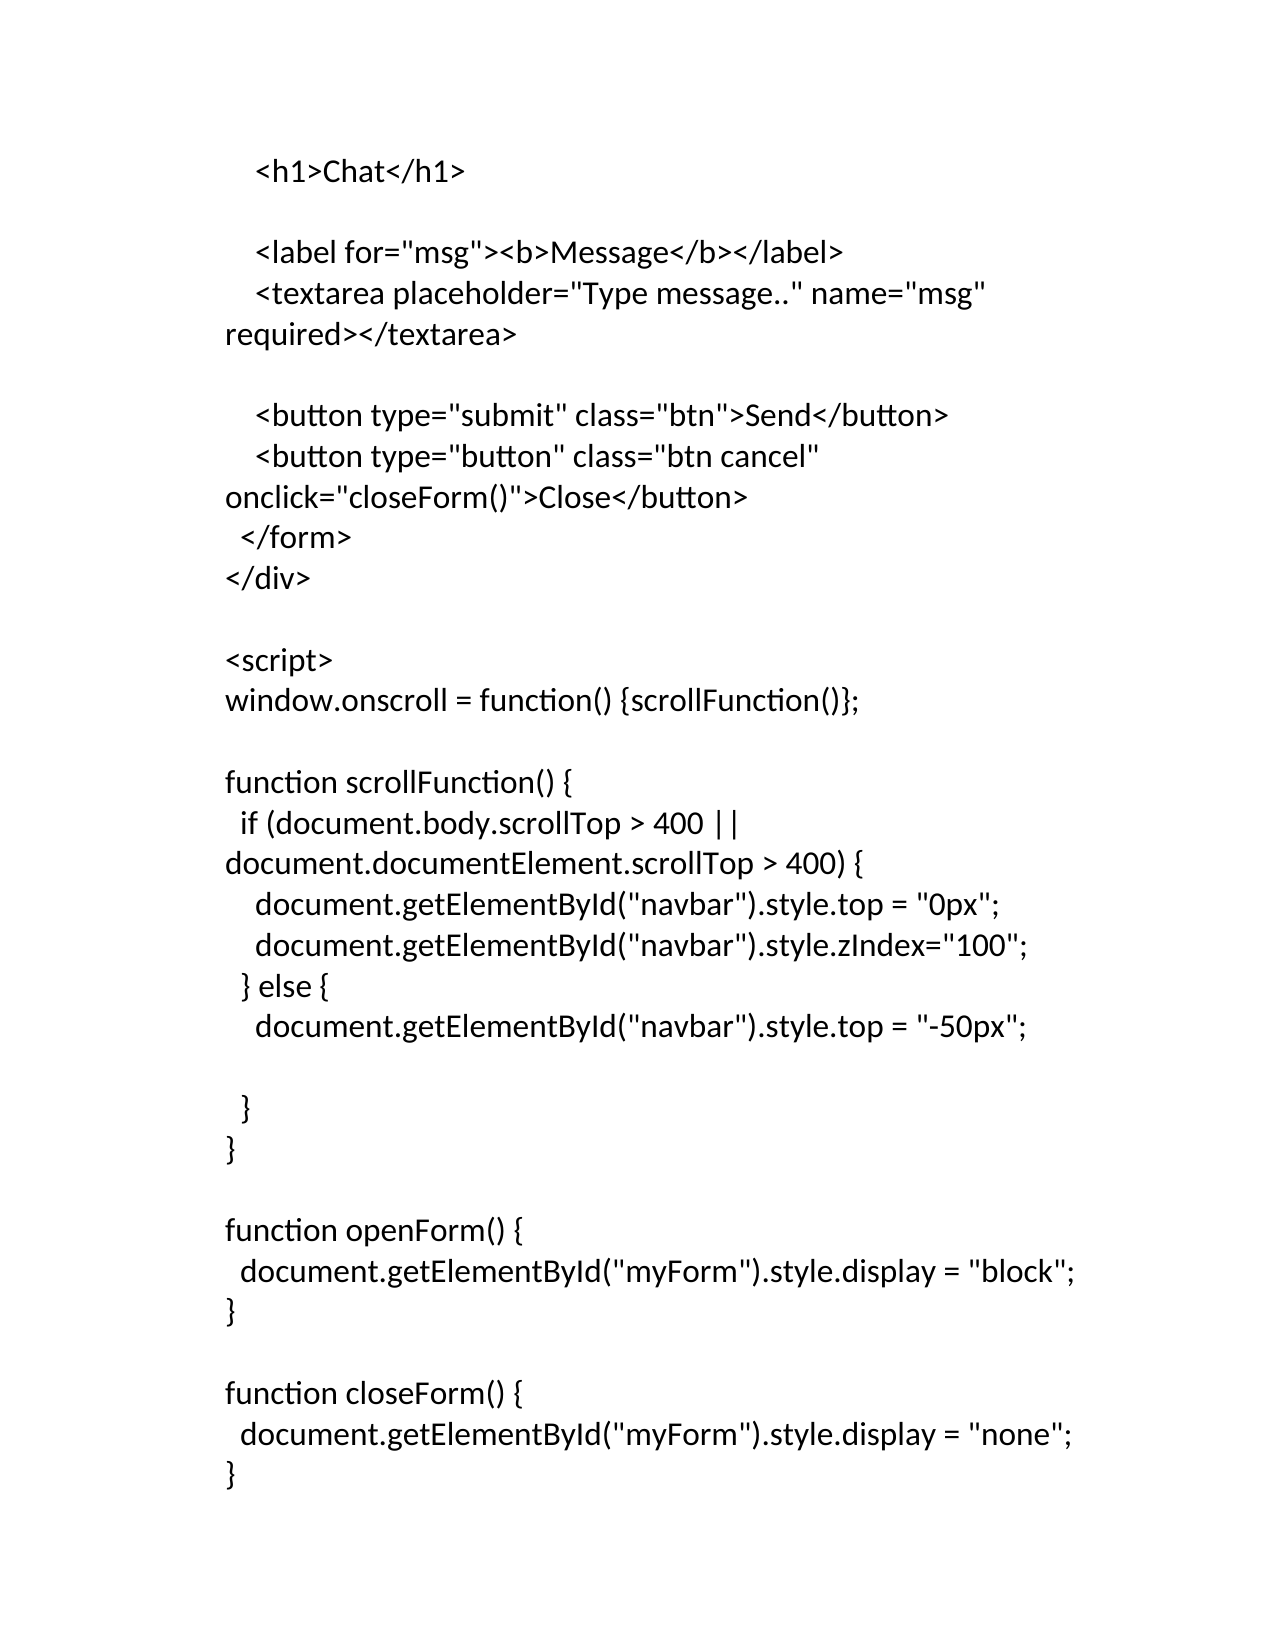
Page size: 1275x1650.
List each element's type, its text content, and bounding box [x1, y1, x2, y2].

list <h1>Chat</h1> [225, 150, 1125, 191]
list <button type="button" class="btn cancel" onclick="closeForm()">Close</button> [225, 435, 1125, 517]
list document.getElementById("myForm").style.display = "block"; [225, 1250, 1125, 1290]
list document.getElementById("myForm").style.display = "none"; [225, 1413, 1125, 1453]
list window.onscroll = function() {scrollFunction()}; [225, 679, 1125, 720]
list </form> [225, 517, 1125, 557]
list } else { [225, 964, 1125, 1005]
list } [225, 1127, 1125, 1168]
list function scrollFunction() { [225, 761, 1125, 802]
list } [225, 1087, 1125, 1127]
list <textarea placeholder="Type message.." name="msg" required></textarea> [225, 272, 1125, 354]
list document.getElementById("navbar").style.top = "-50px"; [225, 1005, 1125, 1046]
list document.getElementById("navbar").style.top = "0px"; [225, 883, 1125, 924]
list <button type="submit" class="btn">Send</button> [225, 394, 1125, 435]
list </div> [225, 557, 1125, 598]
list document.getElementById("navbar").style.zIndex="100"; [225, 924, 1125, 964]
list function closeForm() { [225, 1372, 1125, 1413]
list if (document.body.scrollTop > 400 || document.documentElement.scrollTop > 400) { [225, 802, 1125, 883]
list <script> [225, 639, 1125, 679]
list function openForm() { [225, 1209, 1125, 1250]
list <label for="msg"><b>Message</b></label> [225, 231, 1125, 272]
list } [225, 1453, 1125, 1494]
list } [225, 1290, 1125, 1331]
